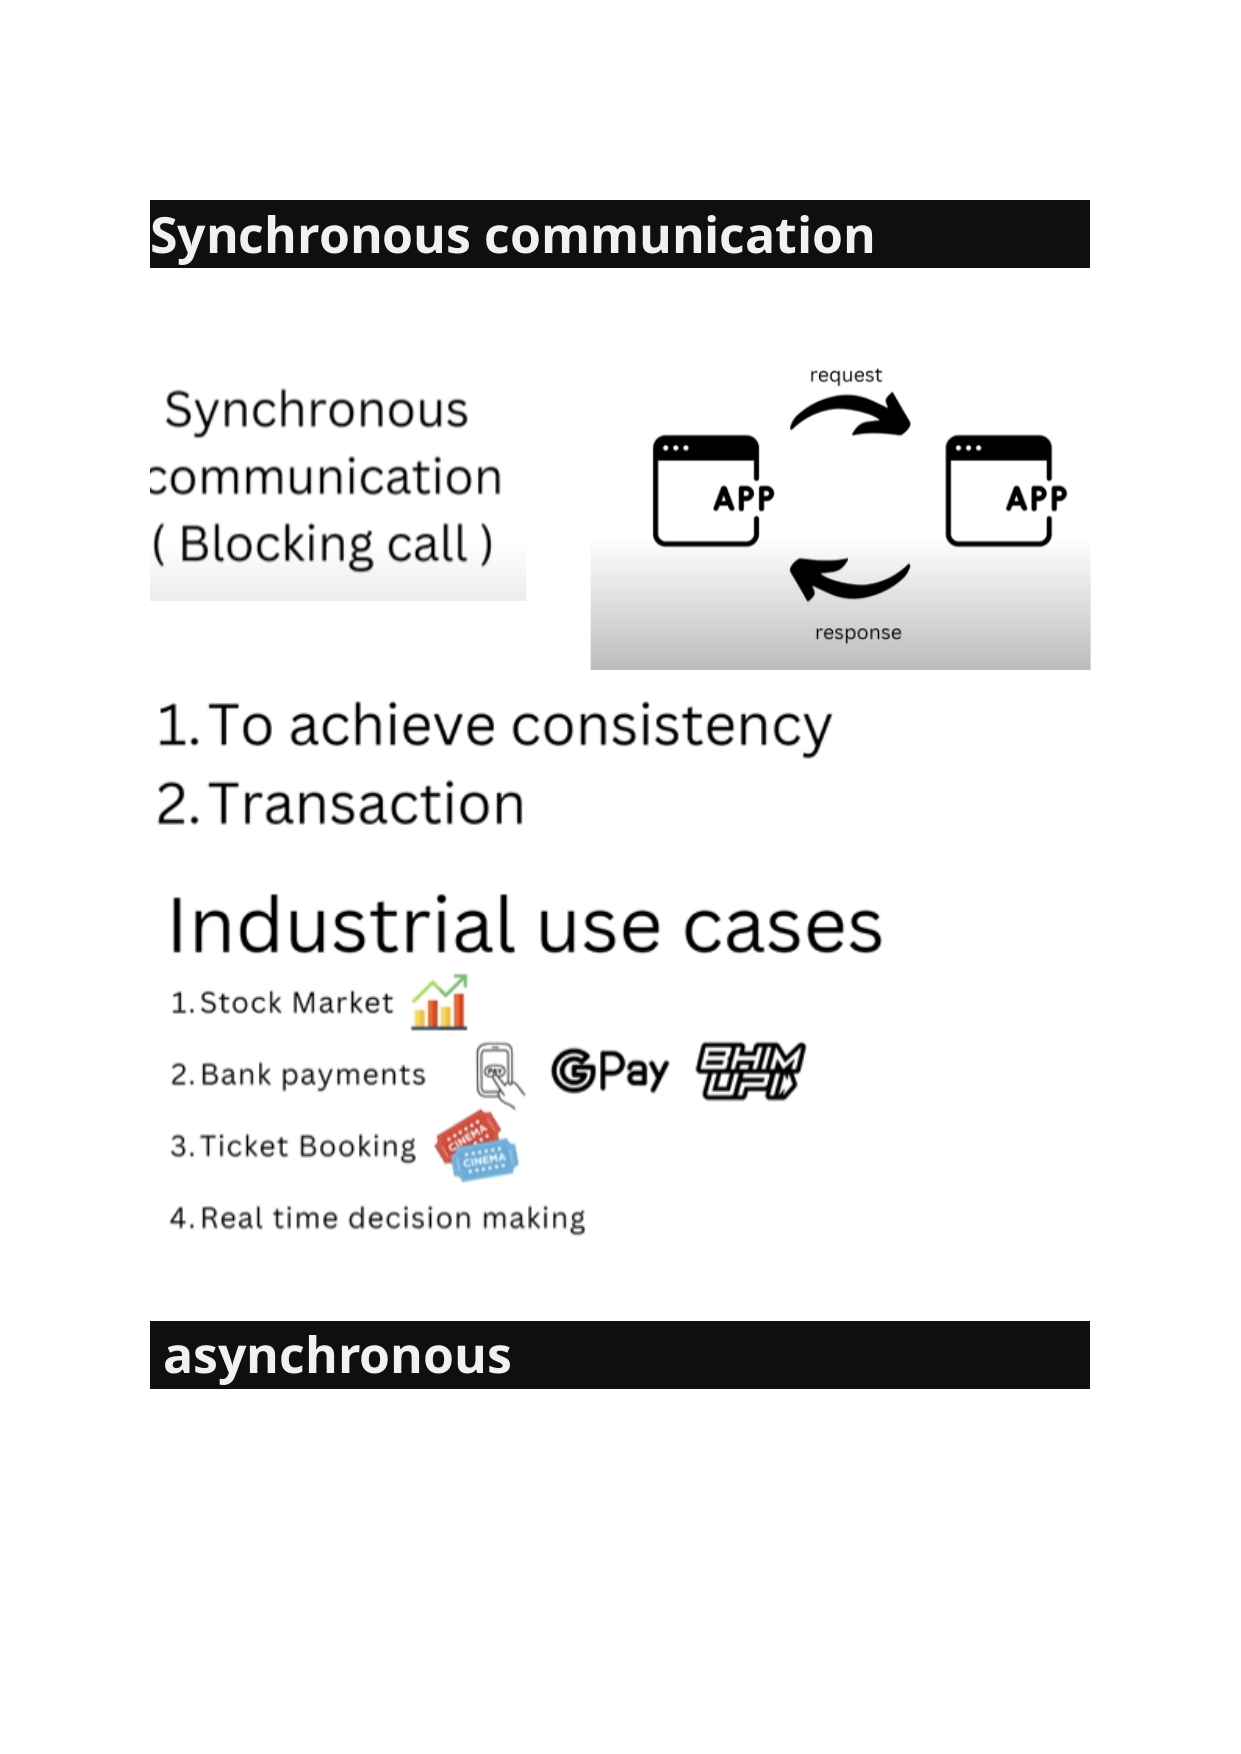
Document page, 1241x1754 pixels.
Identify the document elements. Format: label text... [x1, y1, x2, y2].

text asynchronous [150, 1321, 1090, 1389]
text Synchronous communication [150, 200, 1090, 268]
picture [150, 385, 527, 601]
picture [150, 688, 871, 861]
picture [590, 341, 1091, 670]
picture [150, 879, 926, 1252]
